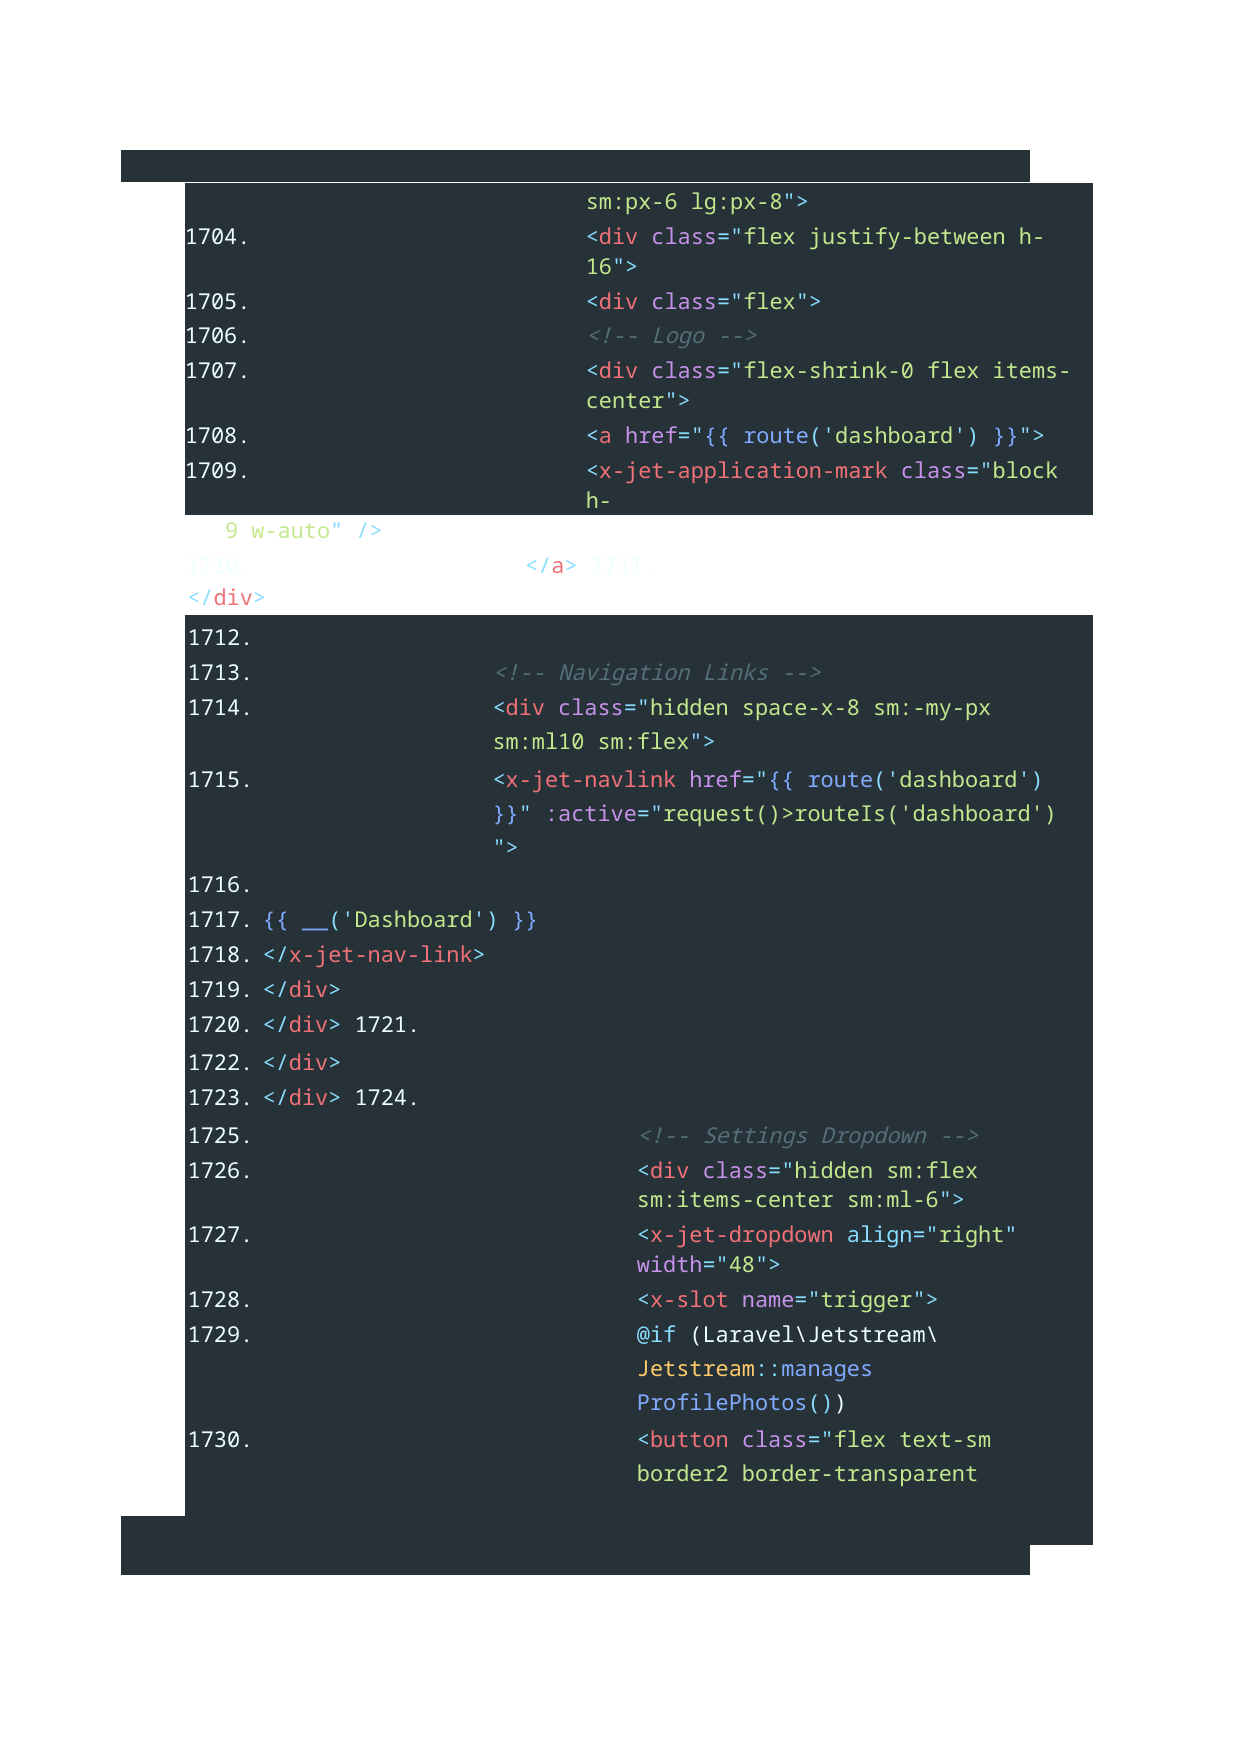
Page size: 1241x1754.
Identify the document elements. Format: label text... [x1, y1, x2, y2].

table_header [185, 615, 1093, 1545]
text 1710. </a> 1711. </div> [186, 550, 757, 612]
text 9 w-auto" /> [225, 515, 757, 545]
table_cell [185, 183, 1093, 515]
